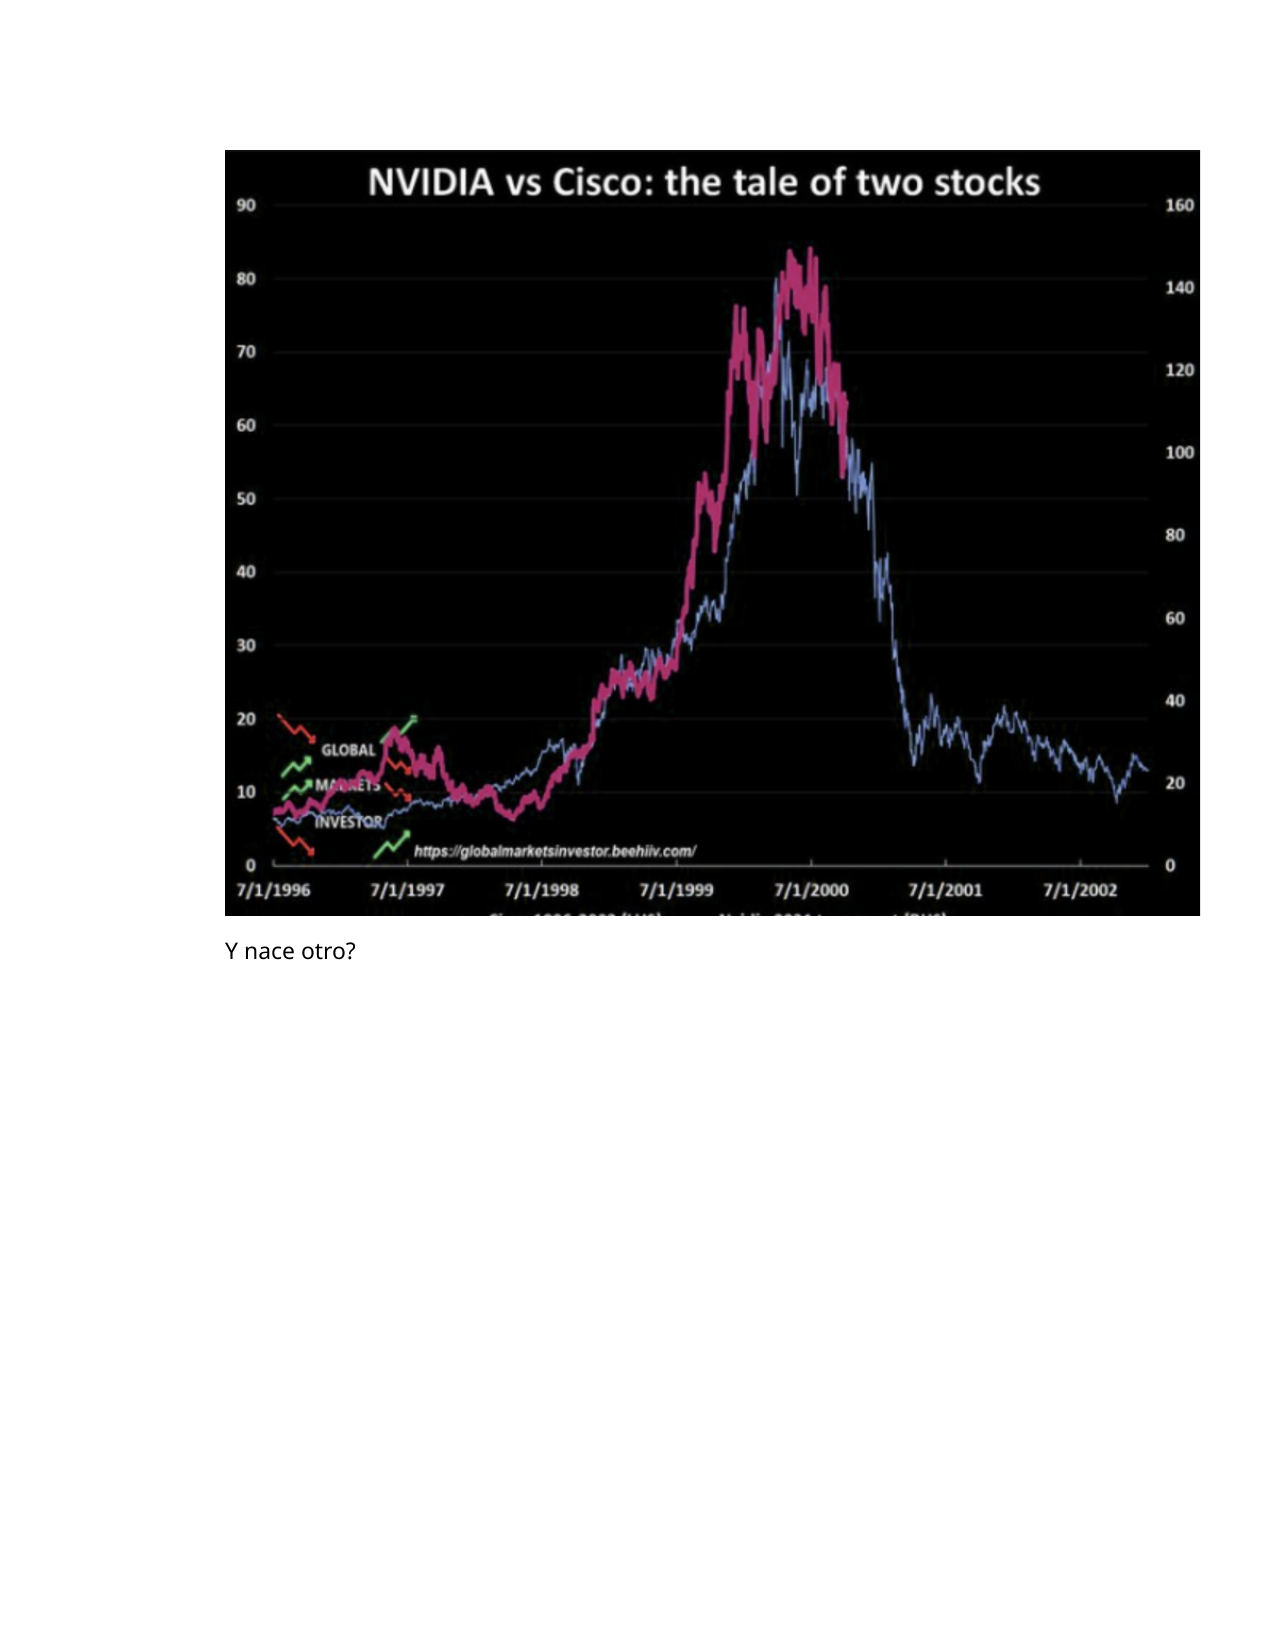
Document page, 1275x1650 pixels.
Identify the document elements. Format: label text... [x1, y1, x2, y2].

text Y nace otro? [225, 935, 1125, 966]
picture [225, 150, 1200, 916]
